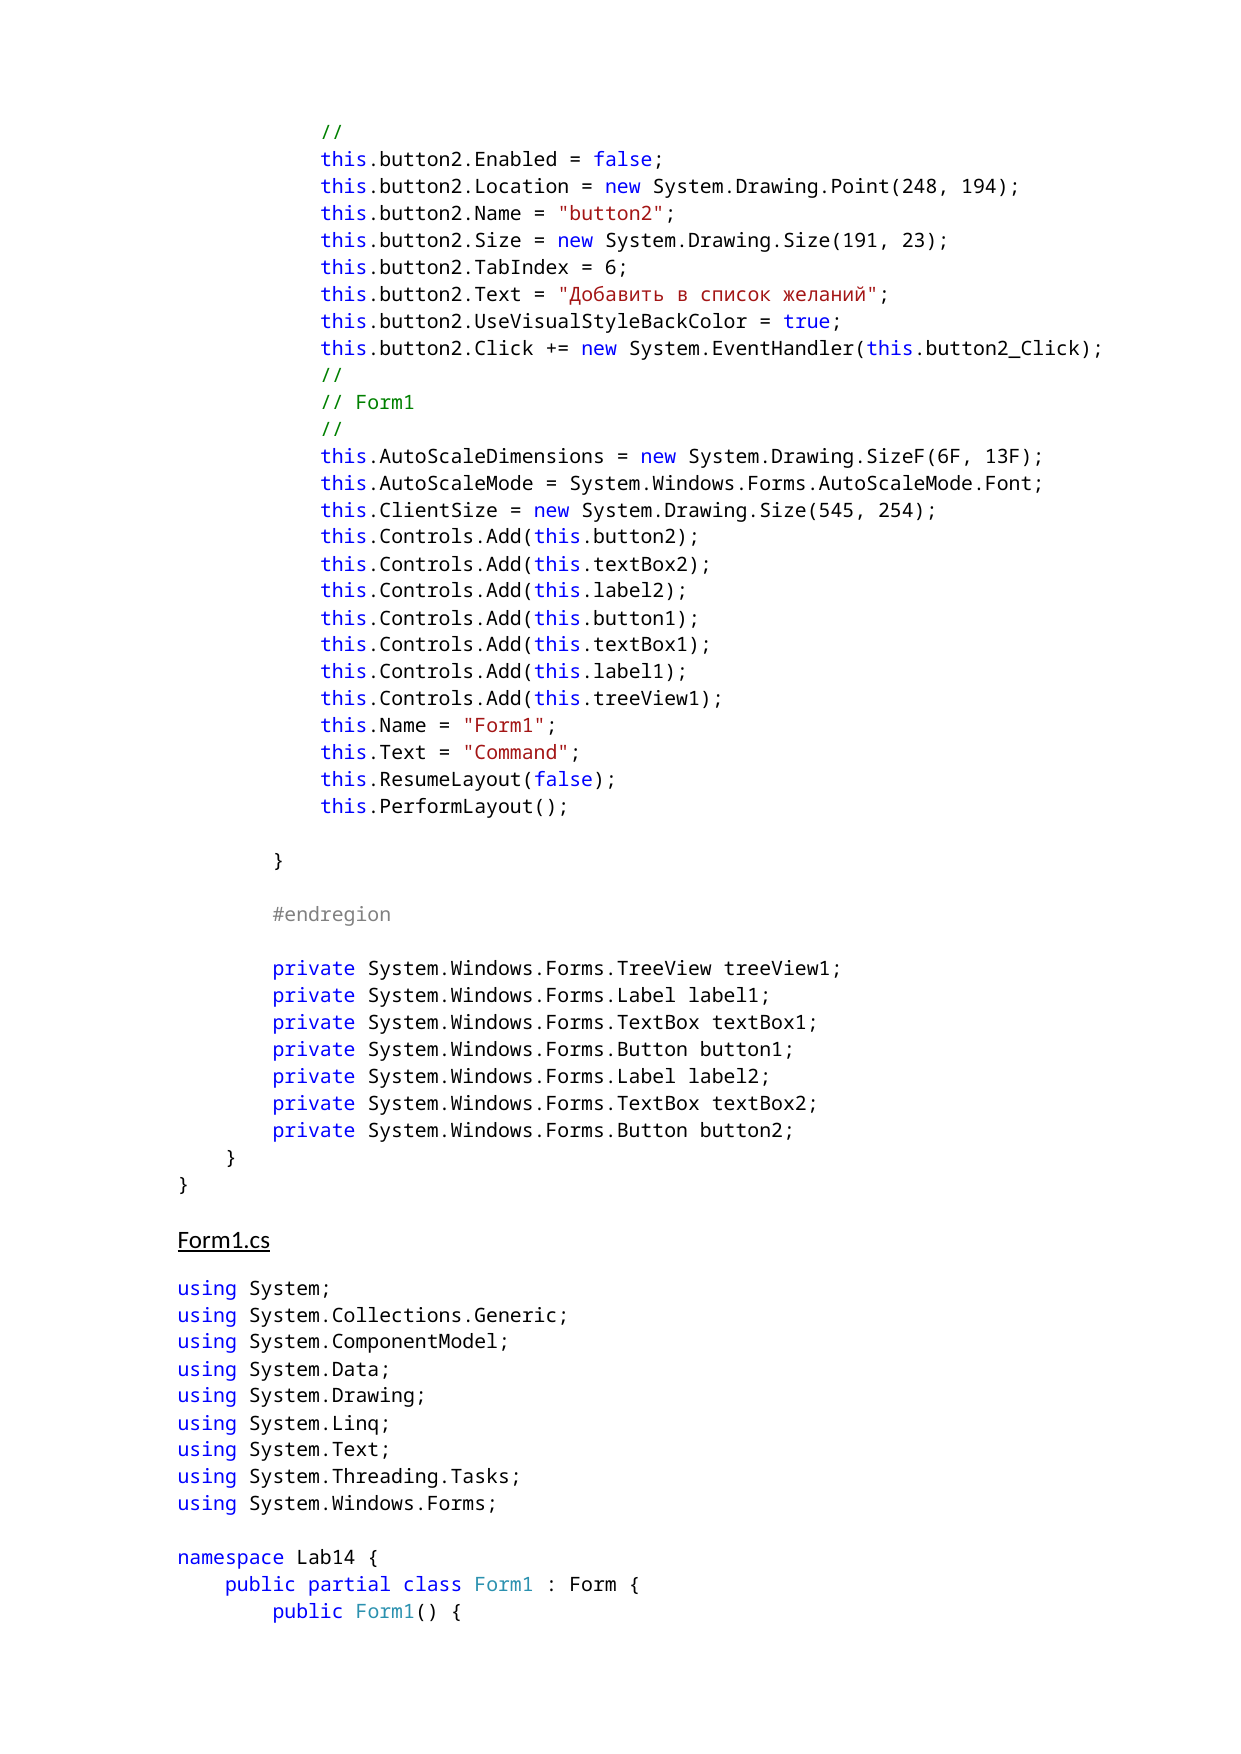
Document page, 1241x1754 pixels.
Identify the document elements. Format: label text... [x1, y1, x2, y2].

text this.PerformLayout(); [177, 793, 1152, 819]
text using System.Collections.Generic; [177, 1301, 1152, 1328]
text this.AutoScaleMode = System.Windows.Forms.AutoScaleMode.Font; [177, 469, 1152, 496]
text this.Text = "Command"; [177, 739, 1152, 766]
text private System.Windows.Forms.TextBox textBox1; [177, 1008, 1152, 1035]
text this.button2.Name = "button2"; [177, 199, 1152, 226]
text // Form1 [177, 388, 1152, 415]
text using System.Linq; [177, 1409, 1152, 1436]
text this.ResumeLayout(false); [177, 766, 1152, 793]
text private System.Windows.Forms.Button button1; [177, 1035, 1152, 1062]
text using System.Drawing; [177, 1382, 1152, 1409]
text private System.Windows.Forms.Button button2; [177, 1116, 1152, 1143]
text public partial class Form1 : Form { [177, 1571, 1152, 1598]
text this.Controls.Add(this.button1); [177, 604, 1152, 631]
text Form1.cs [177, 1224, 1152, 1255]
text private System.Windows.Forms.TreeView treeView1; [177, 954, 1152, 981]
text this.button2.Enabled = false; [177, 145, 1152, 172]
text this.button2.TabIndex = 6; [177, 253, 1152, 280]
text this.Name = "Form1"; [177, 712, 1152, 739]
text } [177, 847, 1152, 873]
text this.Controls.Add(this.treeView1); [177, 685, 1152, 712]
text using System.Text; [177, 1436, 1152, 1463]
text this.button2.Location = new System.Drawing.Point(248, 194); [177, 172, 1152, 199]
text private System.Windows.Forms.TextBox textBox2; [177, 1089, 1152, 1116]
text private System.Windows.Forms.Label label2; [177, 1062, 1152, 1089]
text this.Controls.Add(this.button2); [177, 523, 1152, 550]
text this.button2.Click += new System.EventHandler(this.button2_Click); [177, 334, 1152, 361]
text // [177, 415, 1152, 442]
text public Form1() { [177, 1598, 1152, 1624]
text using System.Threading.Tasks; [177, 1463, 1152, 1490]
text // [177, 361, 1152, 388]
text this.AutoScaleDimensions = new System.Drawing.SizeF(6F, 13F); [177, 442, 1152, 469]
text using System.Data; [177, 1355, 1152, 1382]
text this.Controls.Add(this.label1); [177, 658, 1152, 685]
text using System.Windows.Forms; [177, 1490, 1152, 1517]
text this.button2.UseVisualStyleBackColor = true; [177, 307, 1152, 334]
text this.Controls.Add(this.textBox2); [177, 550, 1152, 577]
text // [177, 118, 1152, 145]
text this.Controls.Add(this.textBox1); [177, 631, 1152, 658]
text this.ClientSize = new System.Drawing.Size(545, 254); [177, 496, 1152, 523]
text #endregion [177, 901, 1152, 927]
text using System.ComponentModel; [177, 1328, 1152, 1355]
text this.button2.Text = "Добавить в список желаний"; [177, 280, 1152, 307]
text } [177, 1143, 1152, 1170]
text } [177, 1170, 1152, 1197]
text this.button2.Size = new System.Drawing.Size(191, 23); [177, 226, 1152, 253]
text private System.Windows.Forms.Label label1; [177, 981, 1152, 1008]
text this.Controls.Add(this.label2); [177, 577, 1152, 604]
text using System; [177, 1274, 1152, 1301]
text namespace Lab14 { [177, 1544, 1152, 1571]
